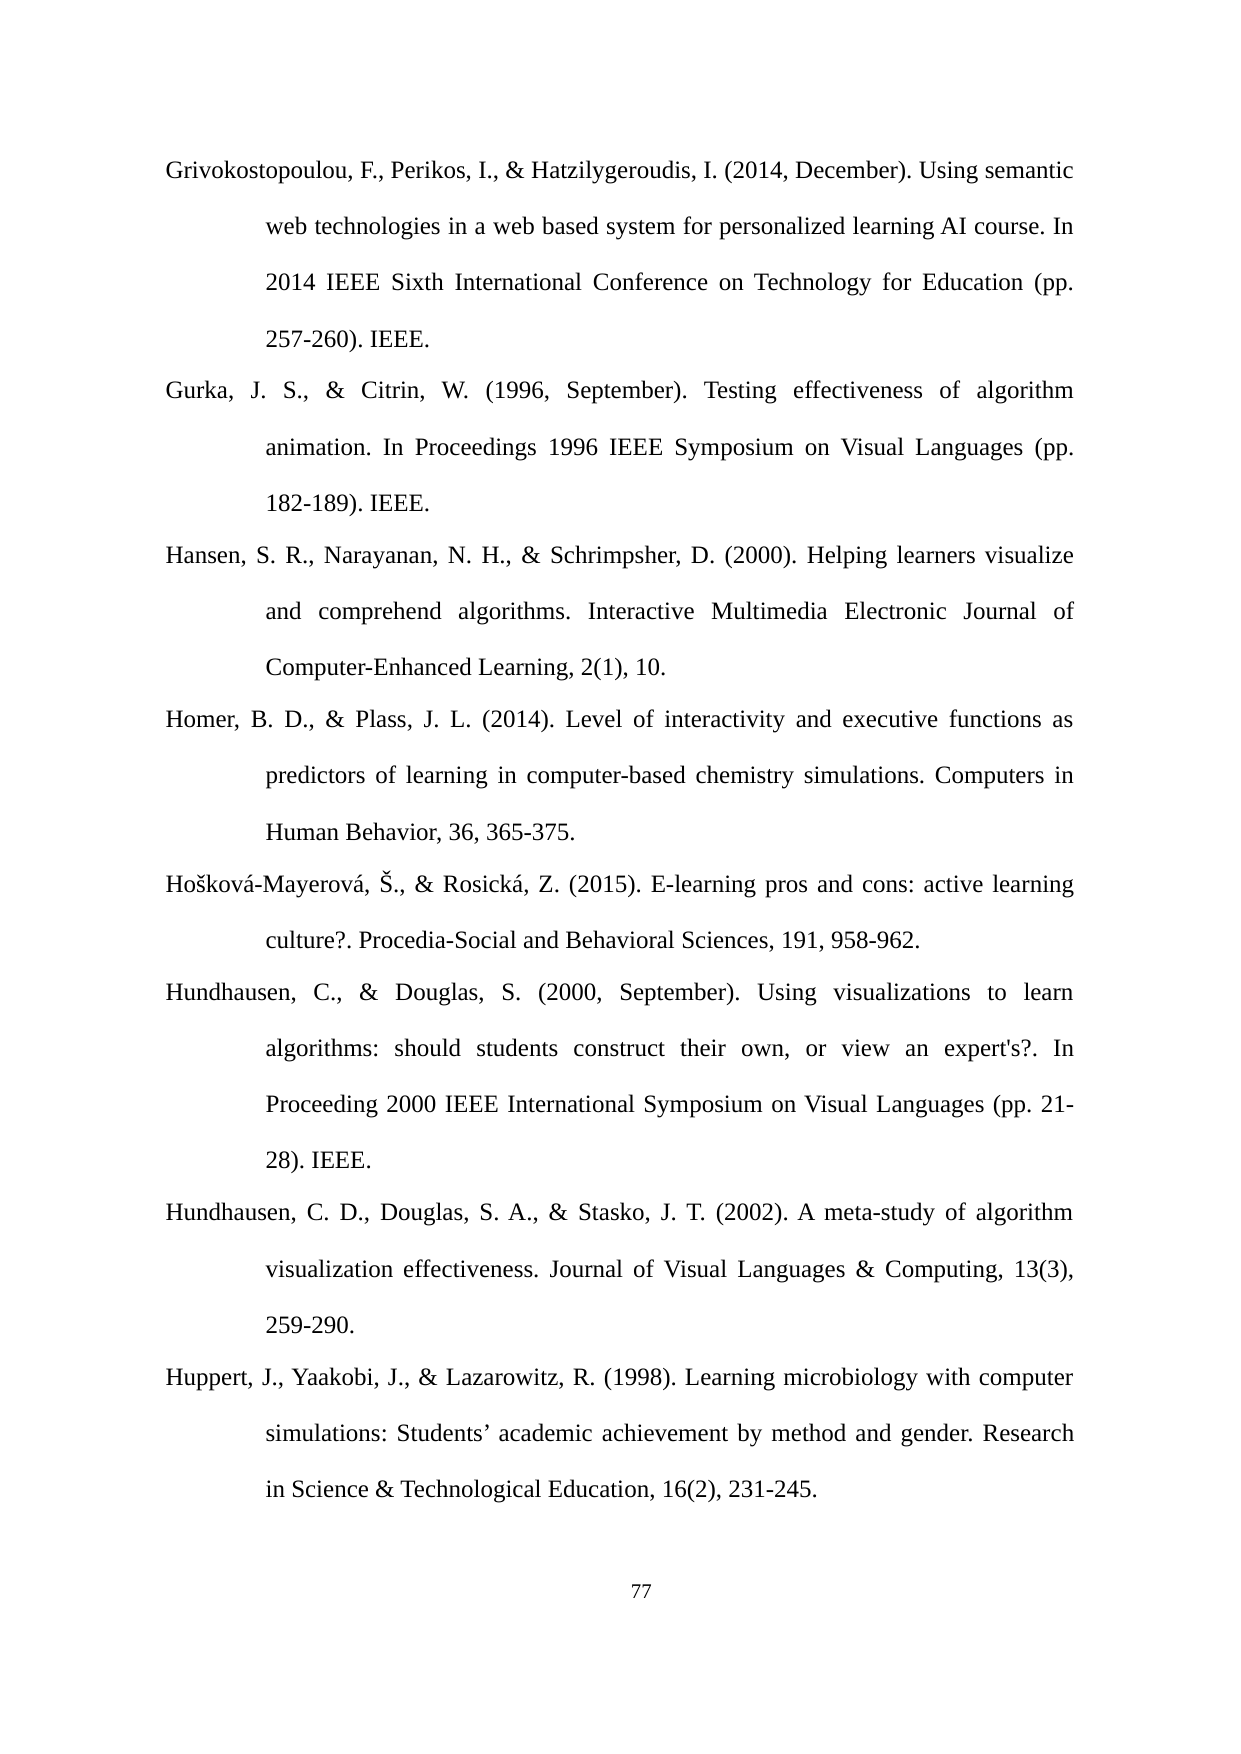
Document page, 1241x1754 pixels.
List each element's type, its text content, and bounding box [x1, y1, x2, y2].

text Hošková-Mayerová, Š., & Rosická, Z. (2015). E-learning pros and cons: active learning culture?. Procedia-Social and Behavioral Sciences, 191, 958-962. [165, 864, 1075, 958]
text Hansen, S. R., Narayanan, N. H., & Schrimpsher, D. (2000). Helping learners visualize and comprehend algorithms. Interactive Multimedia Electronic Journal of Computer-Enhanced Learning, 2(1), 10. [165, 536, 1075, 686]
text Huppert, J., Yaakobi, J., & Lazarowitz, R. (1998). Learning microbiology with computer simulations: Students’ academic achievement by method and gender. Research in Science & Technological Education, 16(2), 231-245. [165, 1357, 1075, 1507]
text Grivokostopoulou, F., Perikos, I., & Hatzilygeroudis, I. (2014, December). Using semantic web technologies in a web based system for personalized learning AI course. In 2014 IEEE Sixth International Conference on Technology for Education (pp. 257-260). IEEE. [165, 151, 1075, 357]
text Gurka, J. S., & Citrin, W. (1996, September). Testing effectiveness of algorithm animation. In Proceedings 1996 IEEE Symposium on Visual Languages (pp. 182-189). IEEE. [165, 371, 1075, 521]
text Hundhausen, C., & Douglas, S. (2000, September). Using visualizations to learn algorithms: should students construct their own, or view an expert's?. In Proceeding 2000 IEEE International Symposium on Visual Languages (pp. 21-28). IEEE. [165, 972, 1075, 1179]
text Homer, B. D., & Plass, J. L. (2014). Level of interactivity and executive functions as predictors of learning in computer-based chemistry simulations. Computers in Human Behavior, 36, 365-375. [165, 700, 1075, 850]
text Hundhausen, C. D., Douglas, S. A., & Stasko, J. T. (2002). A meta-study of algorithm visualization effectiveness. Journal of Visual Languages & Computing, 13(3), 259-290. [165, 1193, 1075, 1343]
